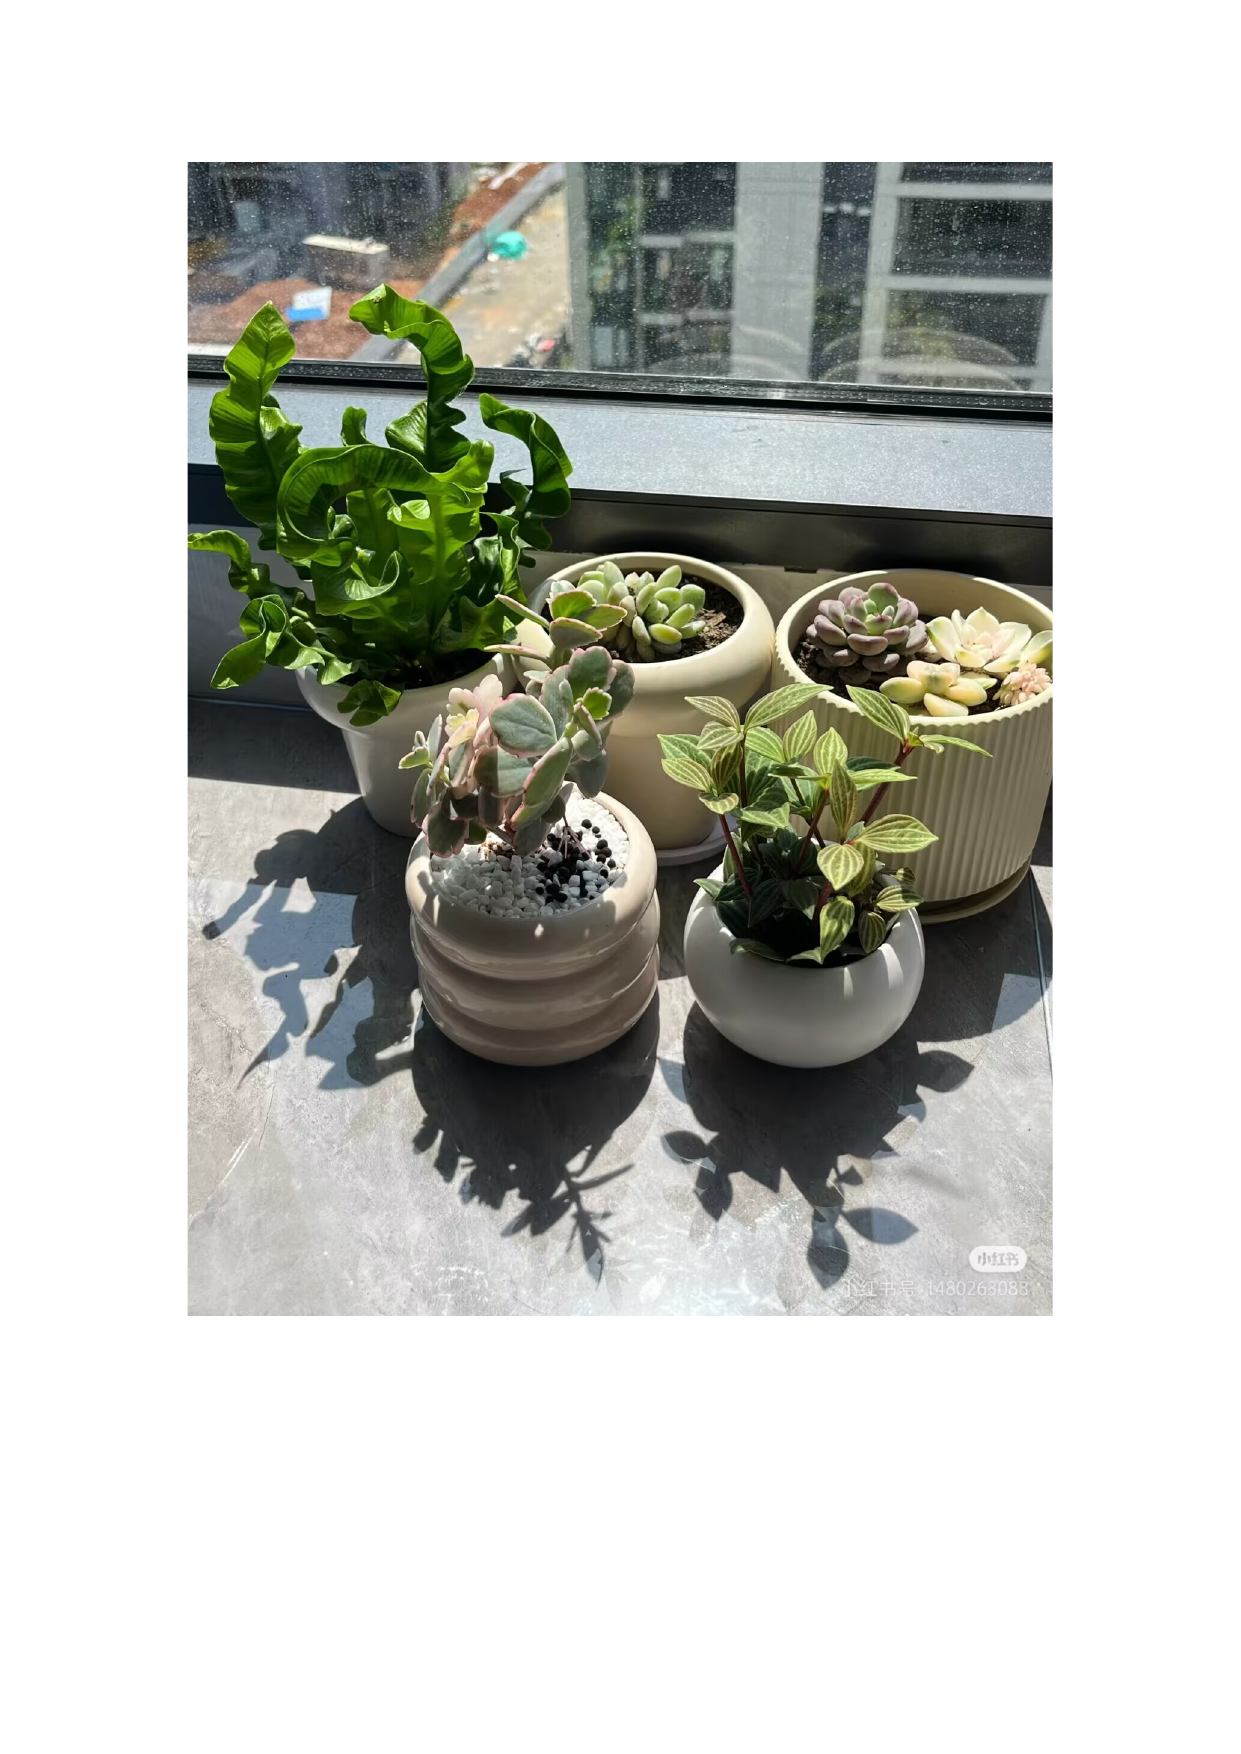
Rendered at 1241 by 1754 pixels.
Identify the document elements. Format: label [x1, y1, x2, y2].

picture [187, 162, 1053, 1316]
